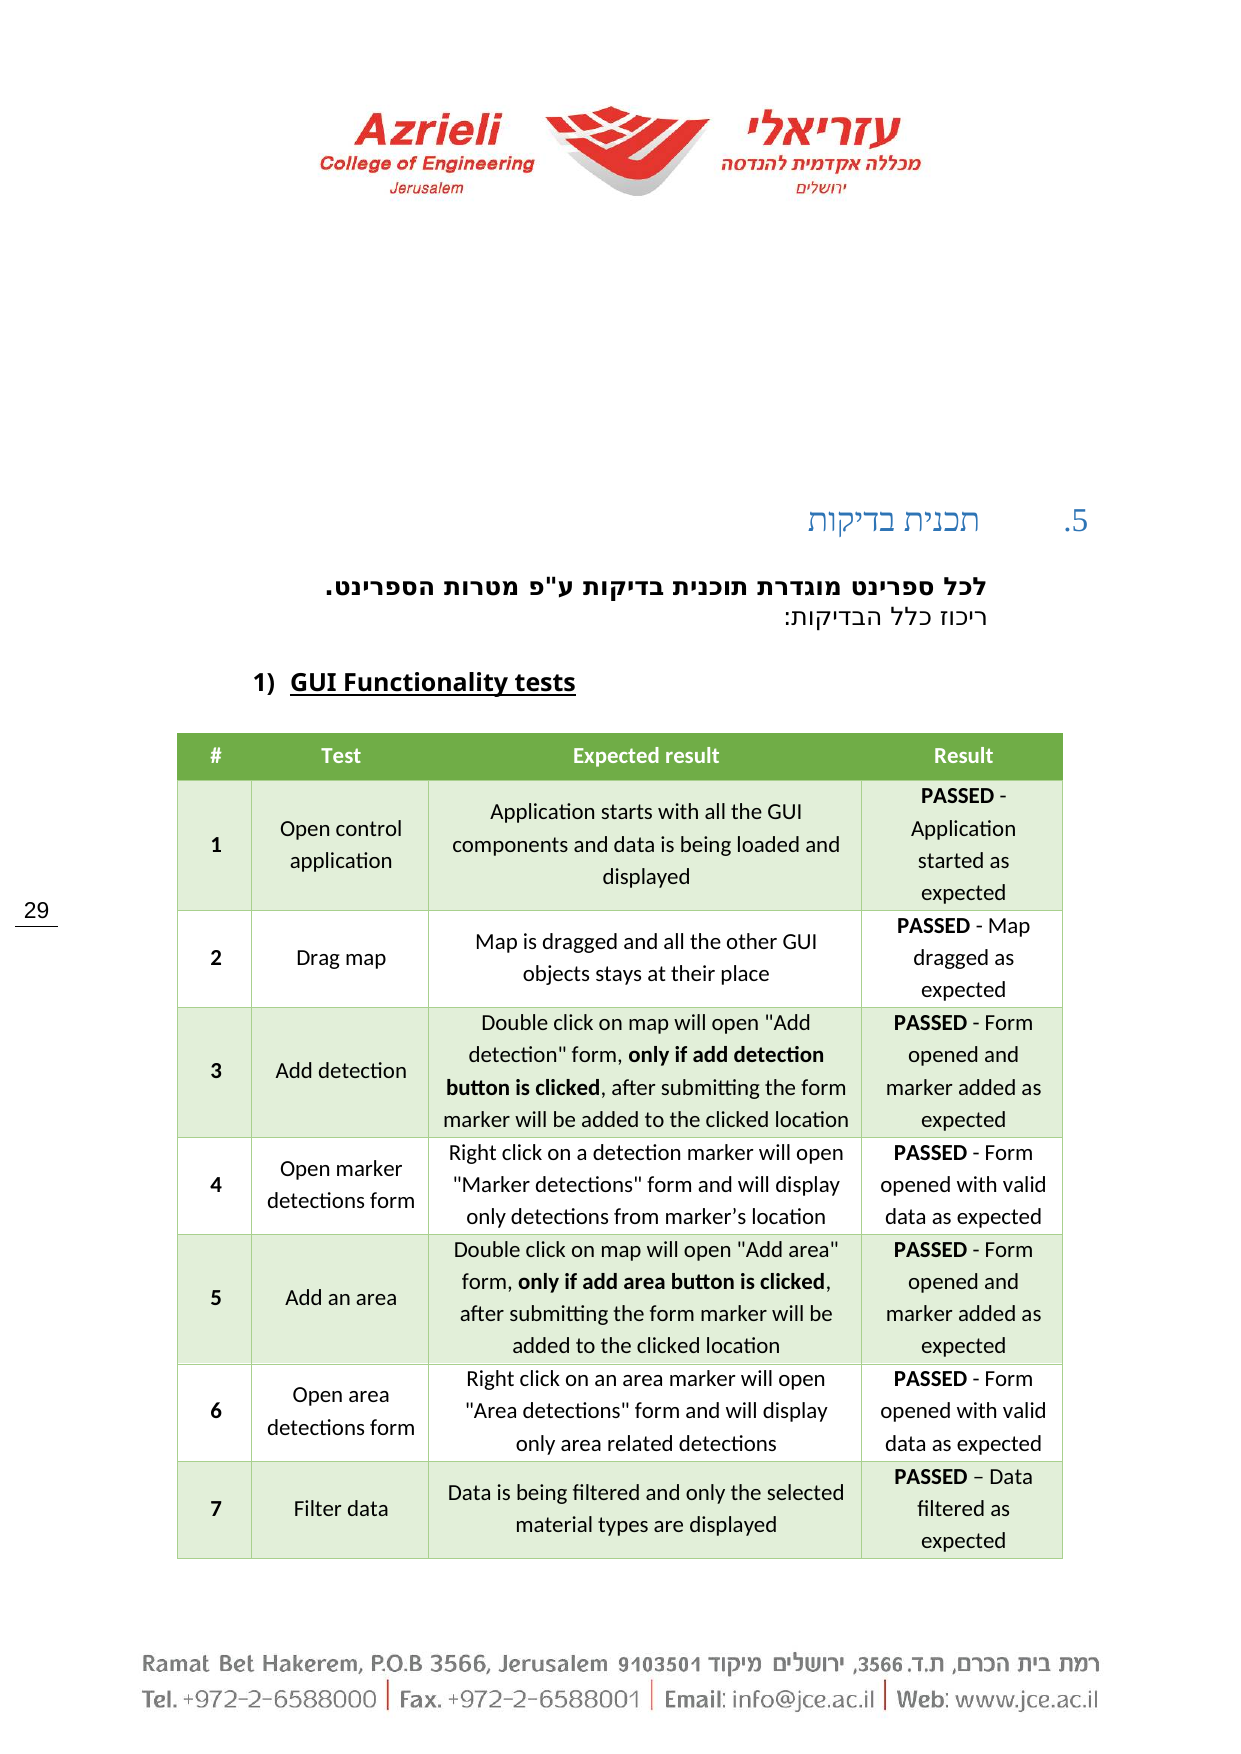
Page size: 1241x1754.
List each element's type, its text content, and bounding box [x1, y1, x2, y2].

table_cell PASSED - Form opened and marker added as expected [862, 1008, 1062, 1137]
table_cell Right click on an area marker will open "Area detections" form and will display only area related detections [429, 1365, 861, 1461]
table_header Expected result [429, 734, 861, 780]
table_cell Open marker detections form [252, 1138, 428, 1234]
table_header Test [252, 734, 428, 780]
table_cell 5 [178, 1235, 251, 1363]
table_cell PASSED - Map dragged as expected [862, 911, 1062, 1007]
table_cell PASSED - Form opened with valid data as expected [862, 1365, 1062, 1461]
table_cell Double click on map will open "Add detection" form, only if add detection button is clicked, after submitting the form marker will be added to the clicked location [429, 1008, 861, 1137]
table_cell Right click on a detection marker will open "Marker detections" form and will display only detections from marker’s location [429, 1138, 861, 1234]
text ריכוז כלל הבדיקות: [177, 602, 988, 631]
table_cell Add an area [252, 1235, 428, 1363]
list GUI Functionality tests [252, 665, 1063, 699]
text לכל ספרינט מוגדרת תוכנית בדיקות ע"פ מטרות הספרינט. [177, 573, 988, 602]
table_cell Application starts with all the GUI components and data is being loaded and displayed [429, 781, 861, 910]
table_header Result [862, 734, 1062, 780]
picture [107, 1633, 1133, 1742]
table_cell 7 [178, 1462, 251, 1558]
table_cell 6 [178, 1365, 251, 1461]
table_cell PASSED - Form opened and marker added as expected [862, 1235, 1062, 1363]
table_cell PASSED – Data filtered as expected [862, 1462, 1062, 1558]
table_cell Double click on map will open "Add area" form, only if add area button is clicked, after submitting the form marker will be added to the clicked location [429, 1235, 861, 1363]
subtitle תכנית בדיקות [177, 500, 1063, 538]
table_cell Data is being filtered and only the selected material types are displayed [429, 1462, 861, 1558]
table_cell PASSED - Application started as expected [862, 781, 1062, 910]
table_cell Add detection [252, 1008, 428, 1137]
table_cell 2 [178, 911, 251, 1007]
picture [42, 44, 1199, 221]
table_header # [178, 734, 251, 780]
table_cell Map is dragged and all the other GUI objects stays at their place [429, 911, 861, 1007]
table_cell Open area detections form [252, 1365, 428, 1461]
table_cell 3 [178, 1008, 251, 1137]
table_cell Open control application [252, 781, 428, 910]
table_cell 1 [178, 781, 251, 910]
table_cell Filter data [252, 1462, 428, 1558]
table_cell Drag map [252, 911, 428, 1007]
table_cell PASSED - Form opened with valid data as expected [862, 1138, 1062, 1234]
table_cell 4 [178, 1138, 251, 1234]
